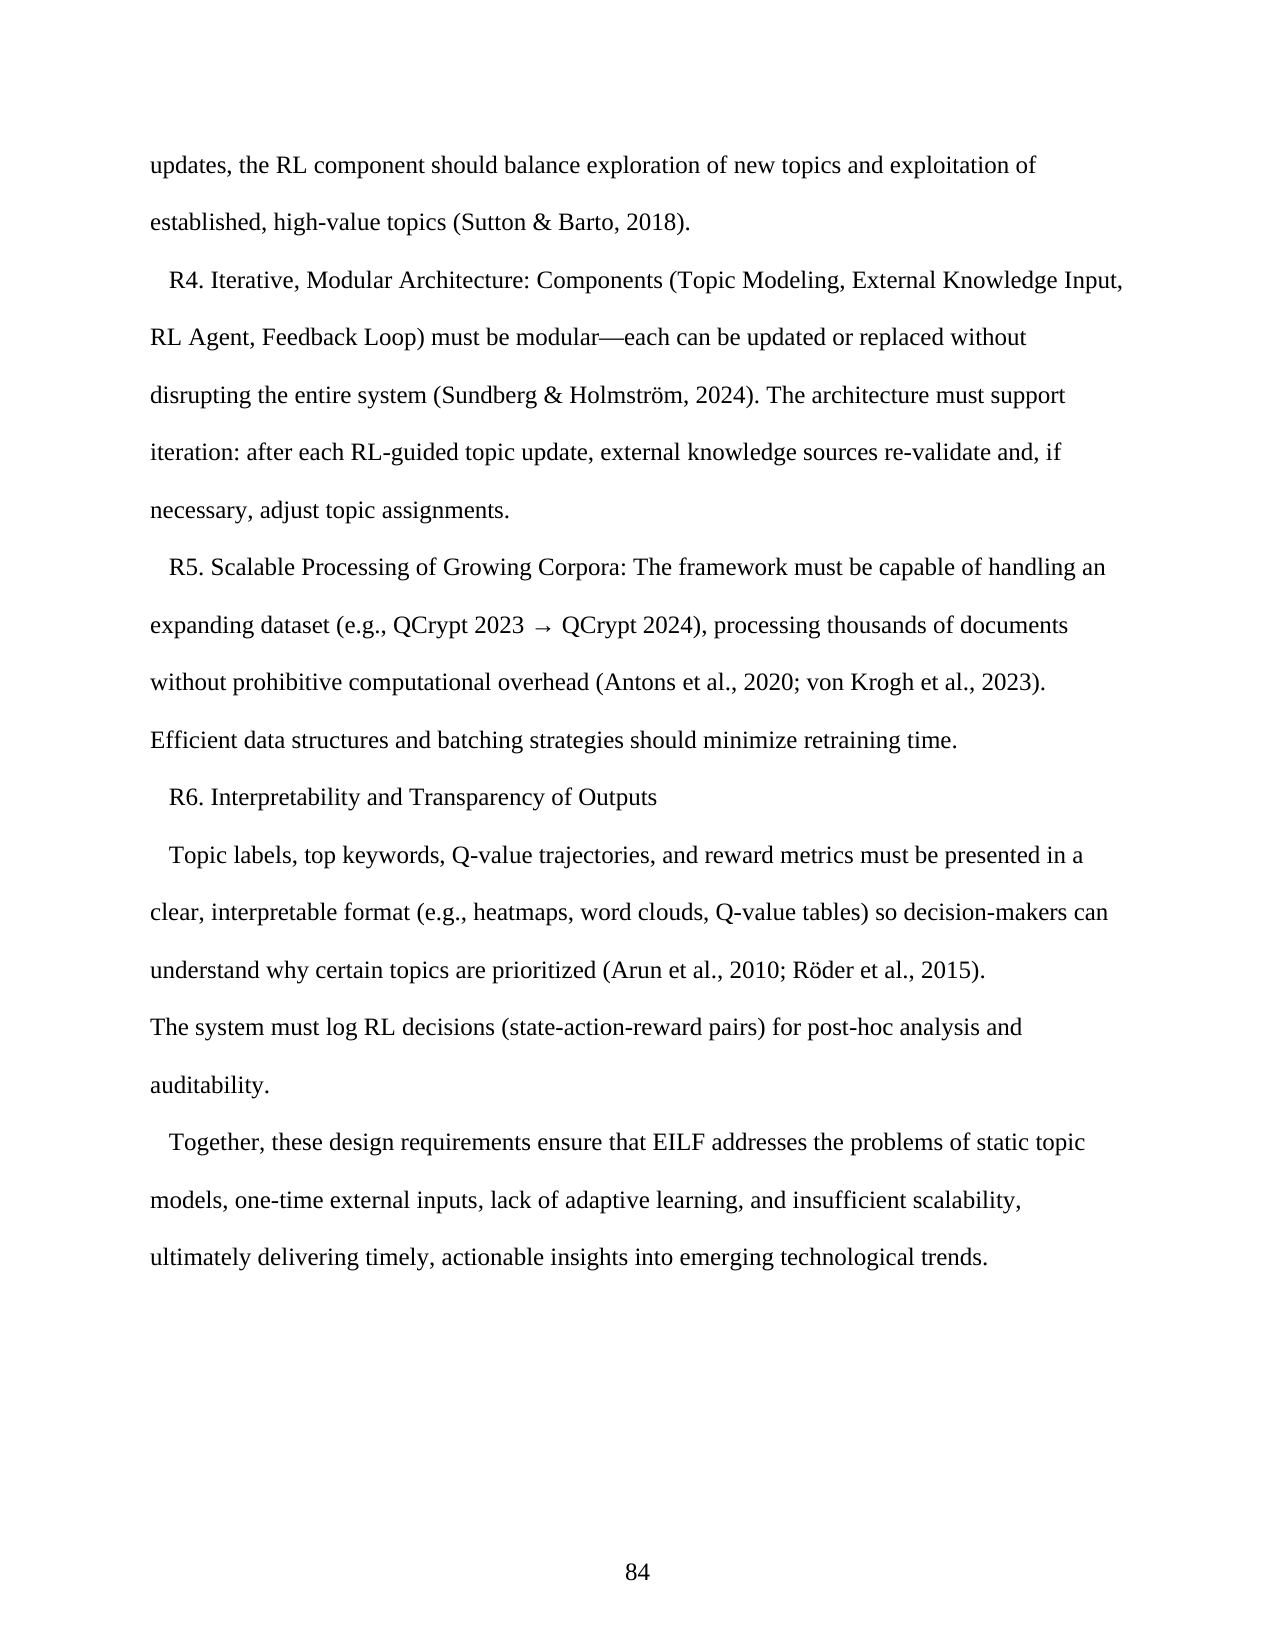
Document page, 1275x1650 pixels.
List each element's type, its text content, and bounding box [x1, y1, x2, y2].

text R6. Interpretability and Transparency of Outputs [150, 782, 1125, 811]
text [150, 150, 1125, 236]
text R4. Iterative, Modular Architecture: Components (Topic Modeling, External Knowledge Input, RL Agent, Feedback Loop) must be modular—each can be updated or replaced without disrupting the entire system (Sundberg & Holmström, 2024). The architecture must support iteration: after each RL-guided topic update, external knowledge sources re-validate and, if necessary, adjust topic assignments. [150, 265, 1125, 524]
text R5. Scalable Processing of Growing Corpora: The framework must be capable of handling an expanding dataset (e.g., QCrypt 2023 → QCrypt 2024), processing thousands of documents without prohibitive computational overhead (Antons et al., 2020; von Krogh et al., 2023). Efficient data structures and batching strategies should minimize retraining time. [150, 552, 1125, 754]
text Topic labels, top keywords, Q-value trajectories, and reward metrics must be presented in a clear, interpretable format (e.g., heatmaps, word clouds, Q-value tables) so decision-makers can understand why certain topics are prioritized (Arun et al., 2010; Röder et al., 2015). The system must log RL decisions (state-action-reward pairs) for post-hoc analysis and auditability. [150, 840, 1125, 1099]
text Together, these design requirements ensure that EILF addresses the problems of static topic models, one-time external inputs, lack of adaptive learning, and insufficient scalability, ultimately delivering timely, actionable insights into emerging technological trends. [150, 1127, 1125, 1271]
